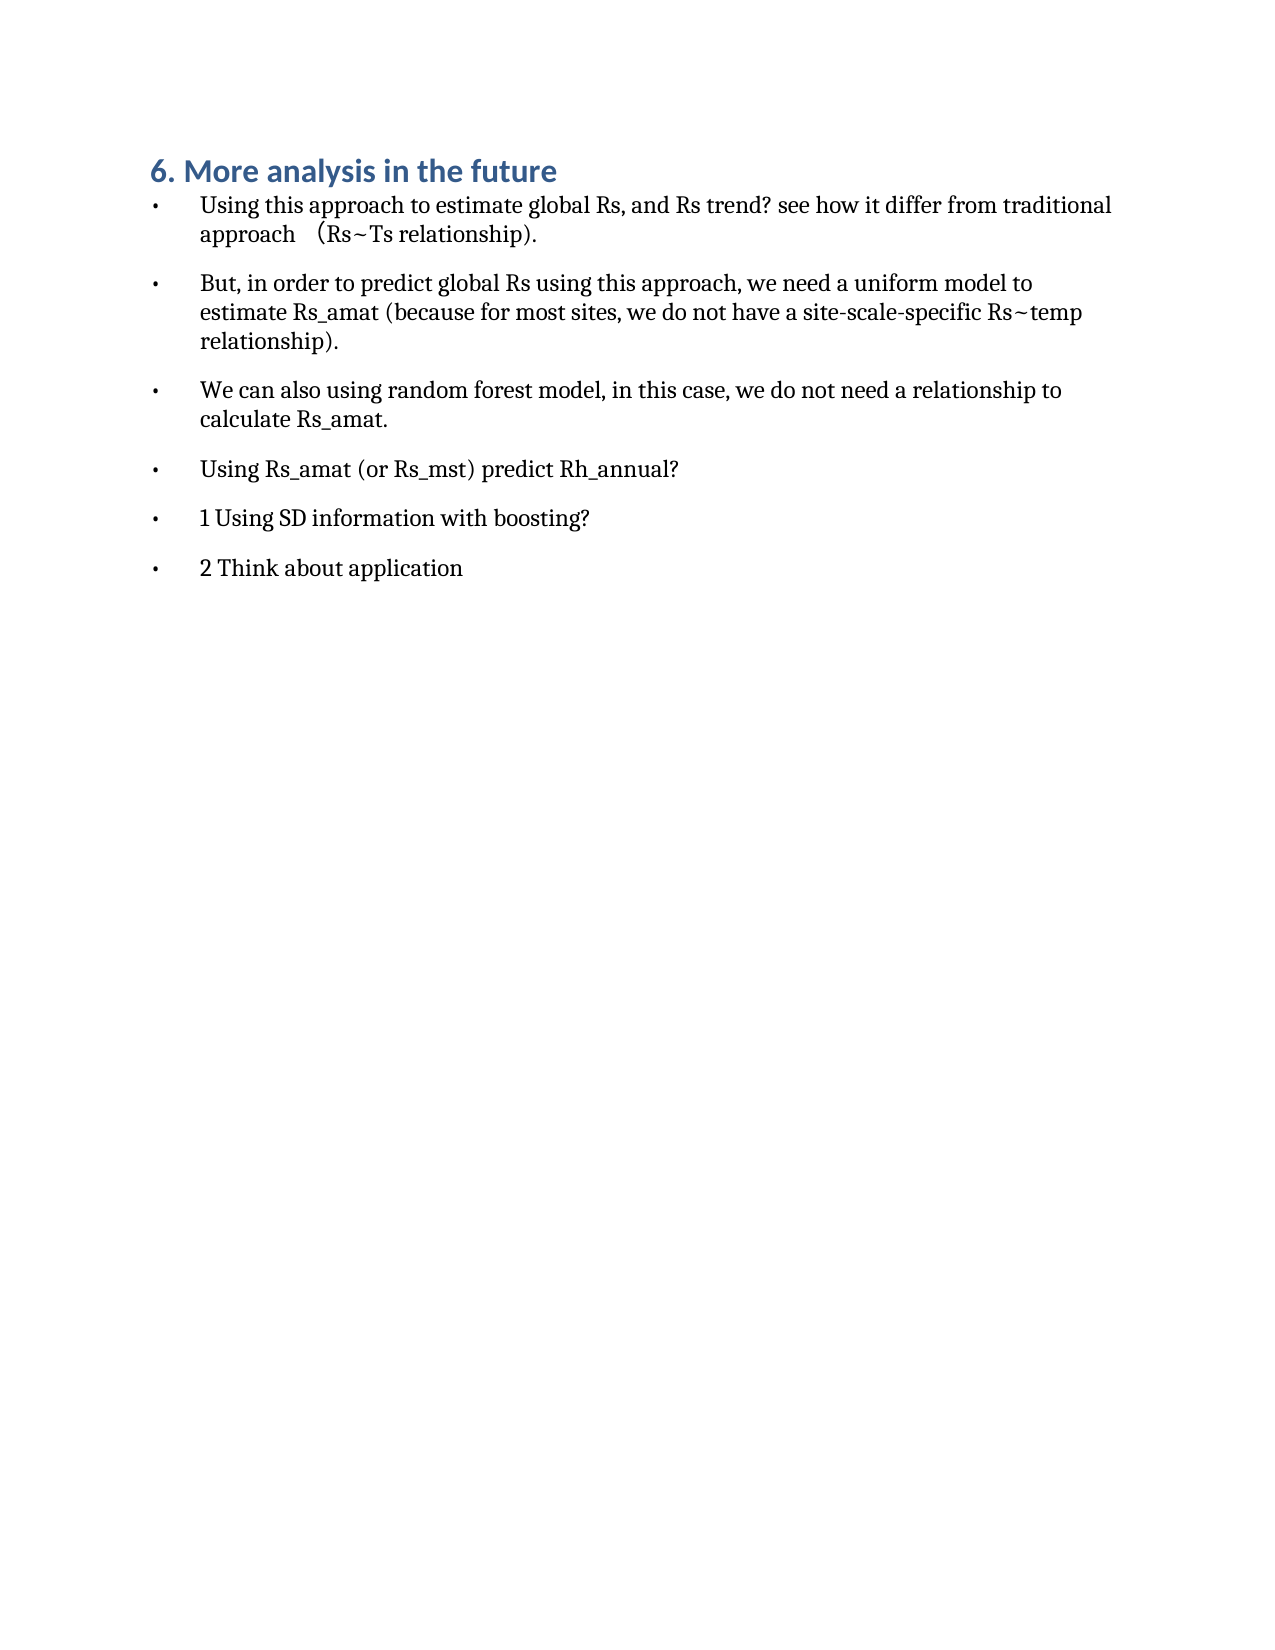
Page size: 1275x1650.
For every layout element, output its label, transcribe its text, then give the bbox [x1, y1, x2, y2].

list Using this approach to estimate global Rs, and Rs trend? see how it differ from traditional approach （Rs~Ts relationship). [150, 191, 1125, 248]
list We can also using random forest model, in this case, we do not need a relationship to calculate Rs_amat. [150, 376, 1125, 434]
list 1 Using SD information with boosting? [150, 504, 1125, 533]
list Using Rs_amat (or Rs_mst) predict Rh_annual? [150, 454, 1125, 483]
list But, in order to predict global Rs using this approach, we need a uniform model to estimate Rs_amat (because for most sites, we do not have a site-scale-specific Rs~temp relationship). [150, 269, 1125, 355]
list 2 Think about application [150, 554, 1125, 582]
subtitle 6. More analysis in the future [150, 150, 1125, 191]
